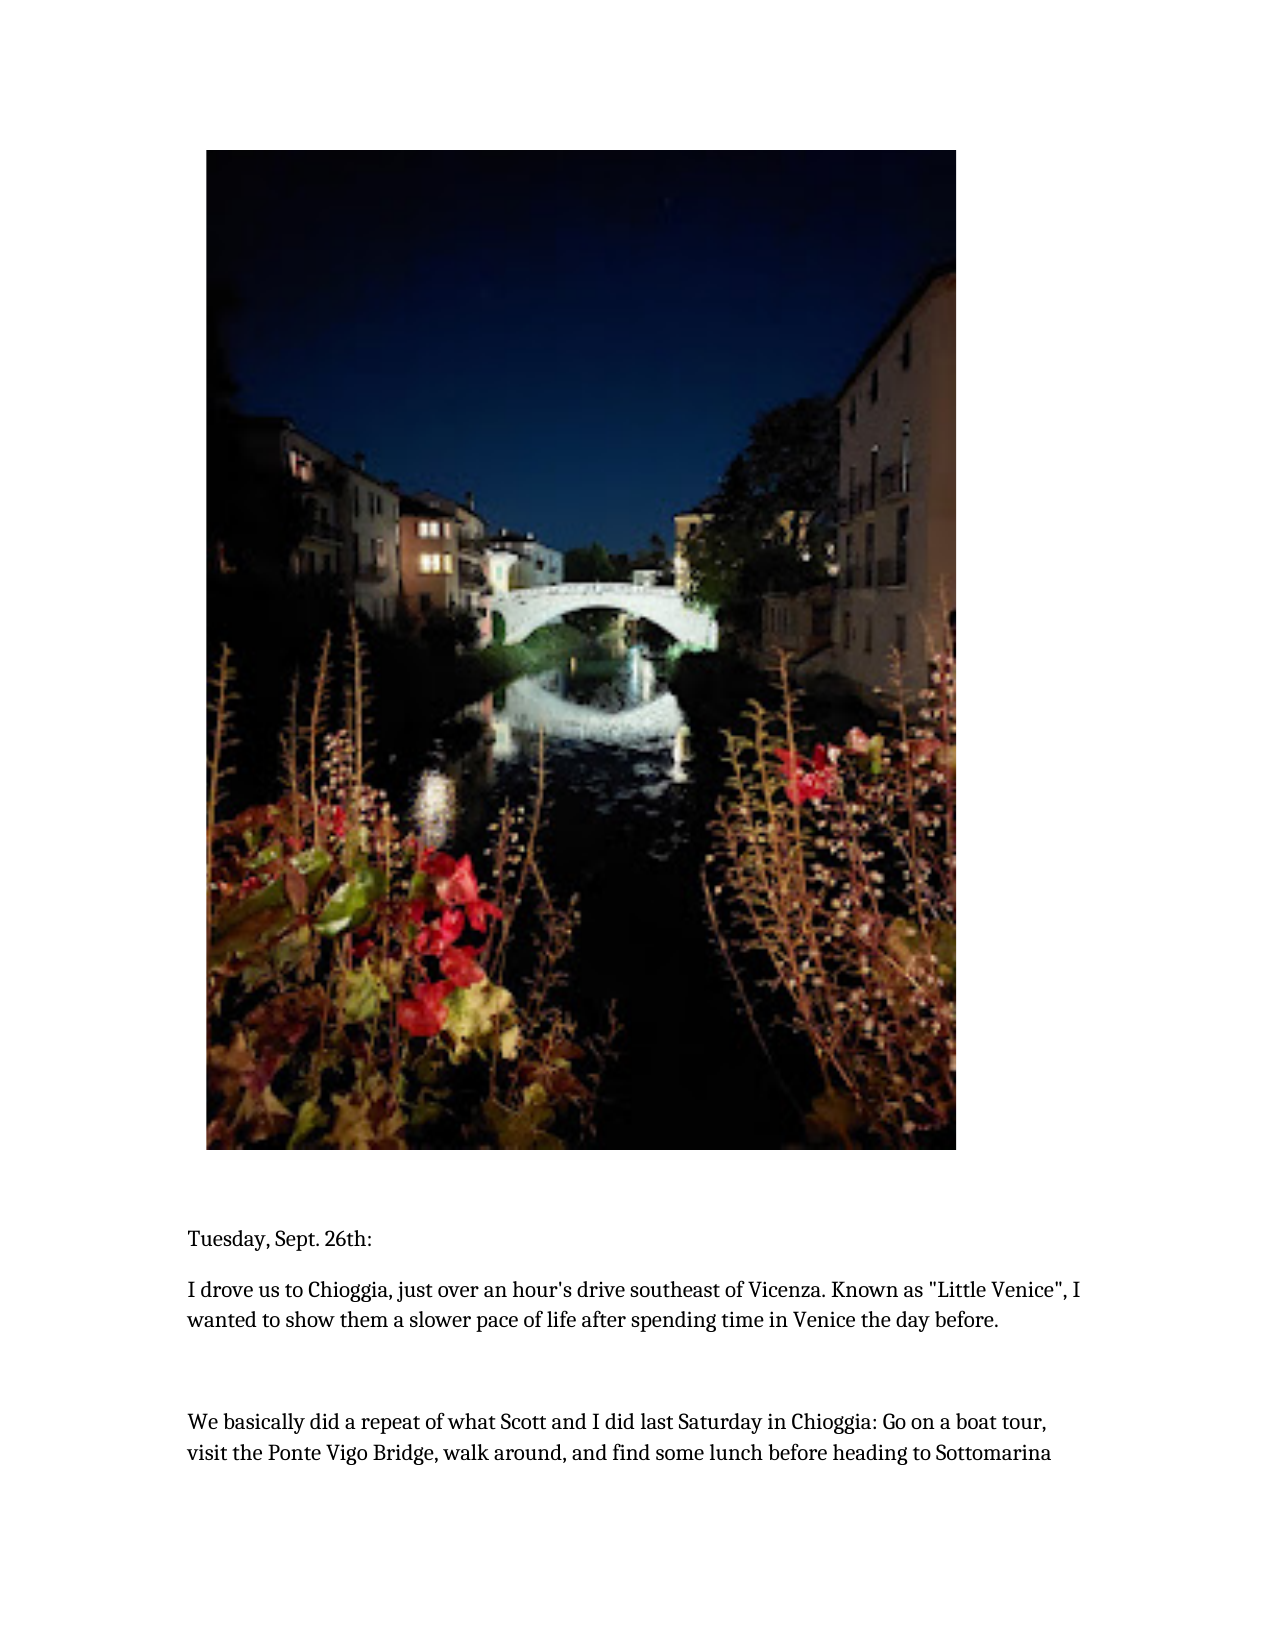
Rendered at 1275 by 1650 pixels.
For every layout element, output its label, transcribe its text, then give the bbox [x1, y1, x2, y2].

text Tuesday, Sept. 26th: [187, 1226, 1087, 1252]
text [187, 1409, 1087, 1466]
text I drove us to Chioggia, just over an hour's drive southeast of Vicenza. Known as "Little Venice", I wanted to show them a slower pace of life after spending time in Venice the day before. [187, 1277, 1087, 1333]
picture [206, 150, 957, 1150]
